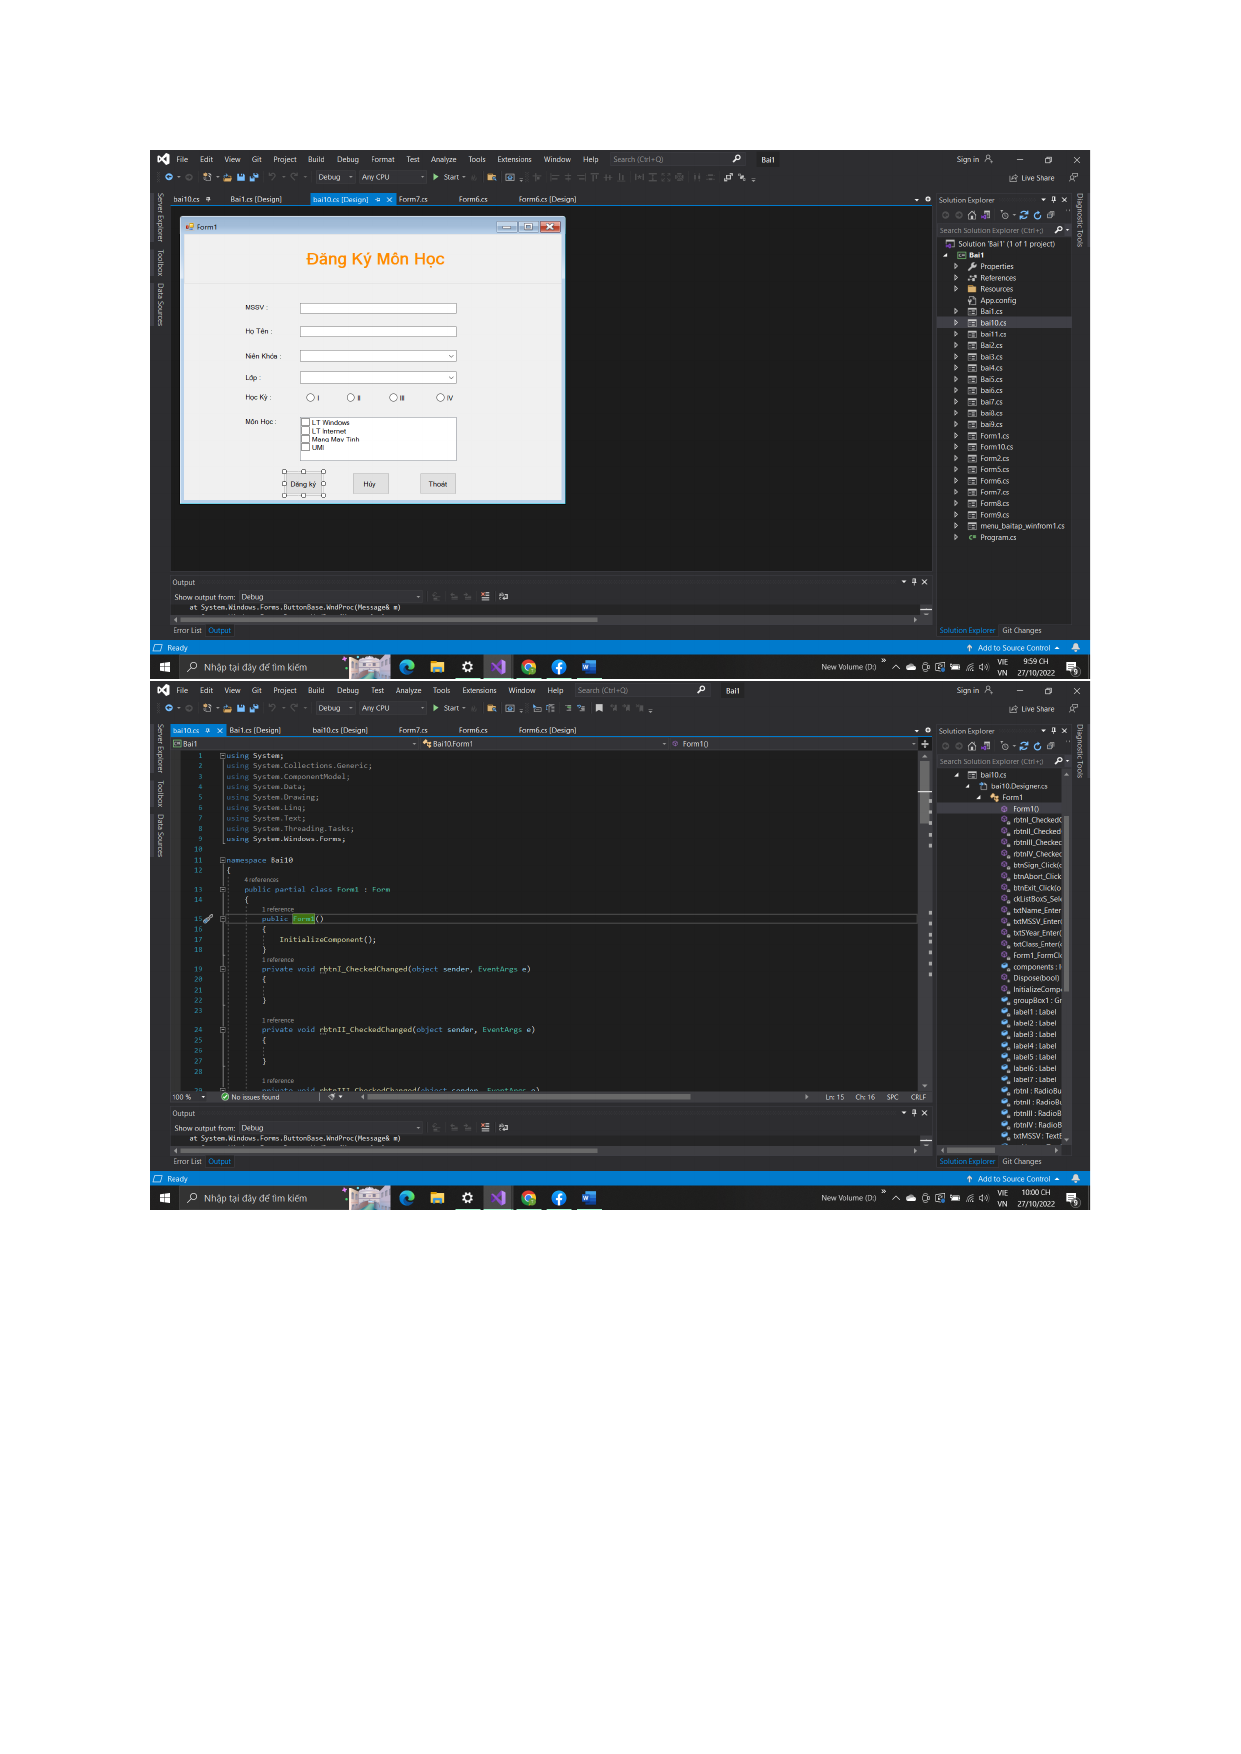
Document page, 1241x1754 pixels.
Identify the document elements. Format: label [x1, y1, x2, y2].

picture [150, 150, 1091, 679]
picture [150, 681, 1091, 1210]
